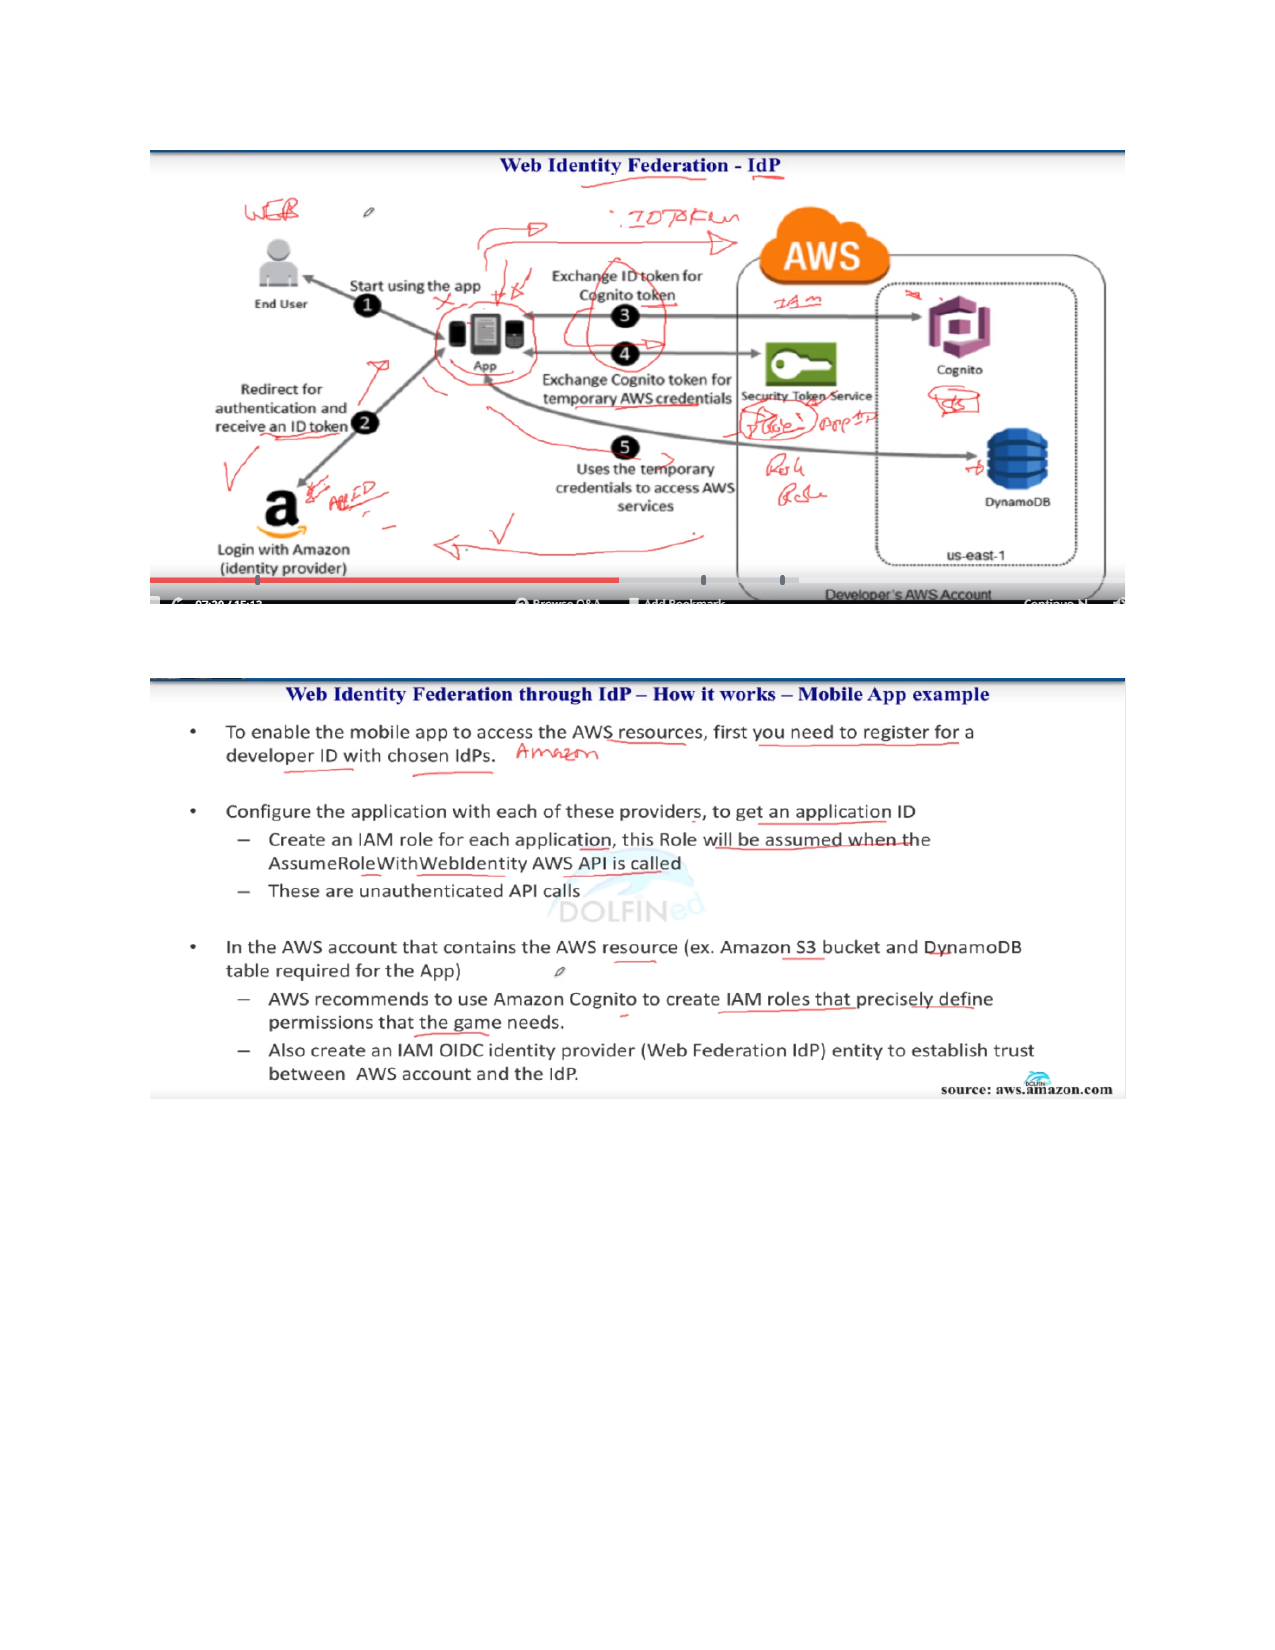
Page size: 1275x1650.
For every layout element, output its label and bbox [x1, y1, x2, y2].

picture [150, 678, 1125, 1099]
picture [150, 150, 1125, 604]
